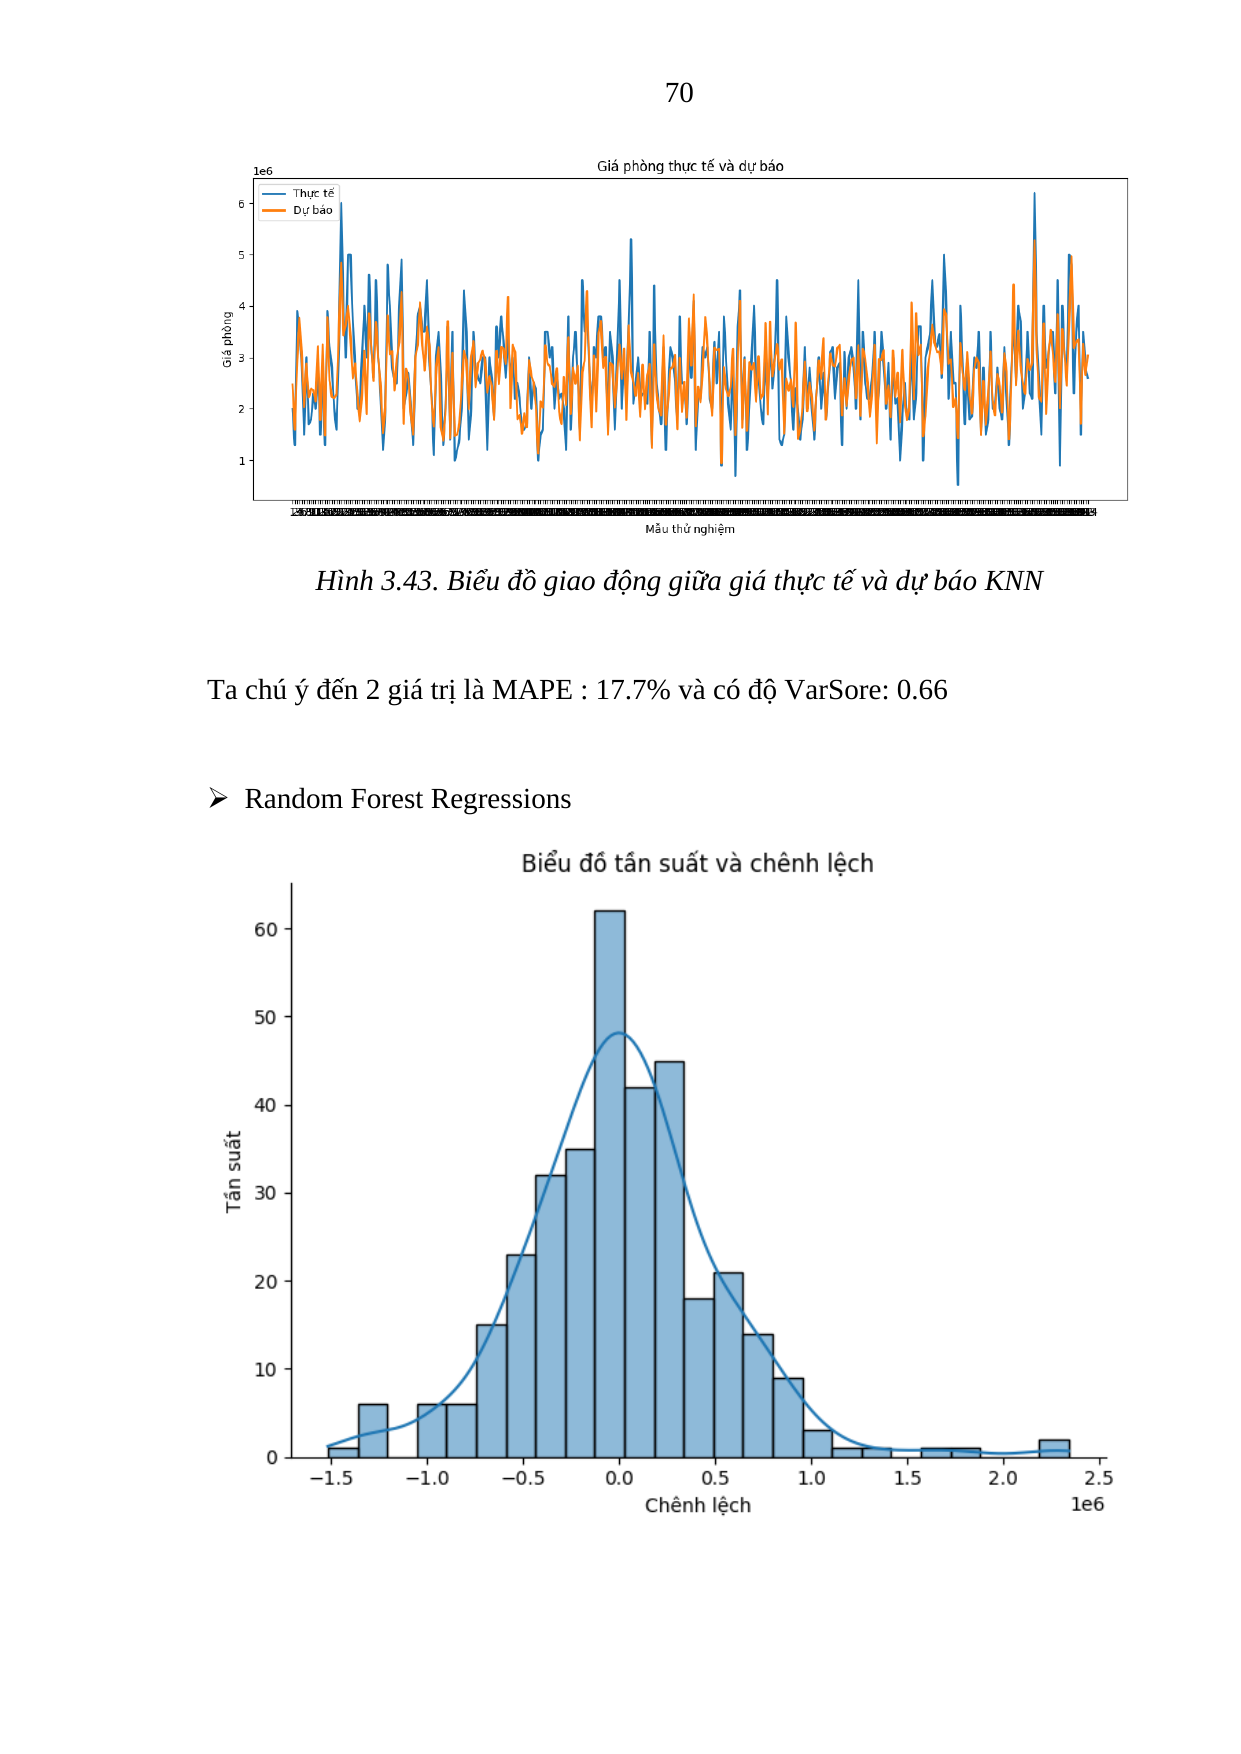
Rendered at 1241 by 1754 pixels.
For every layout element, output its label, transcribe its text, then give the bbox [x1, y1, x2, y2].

text Ta chú ý đến 2 giá trị là MAPE : 17.7% và có độ VarSore: 0.66 [207, 672, 1152, 706]
picture [210, 147, 1139, 547]
list Random Forest Regressions [207, 781, 1152, 815]
picture [206, 831, 1135, 1537]
